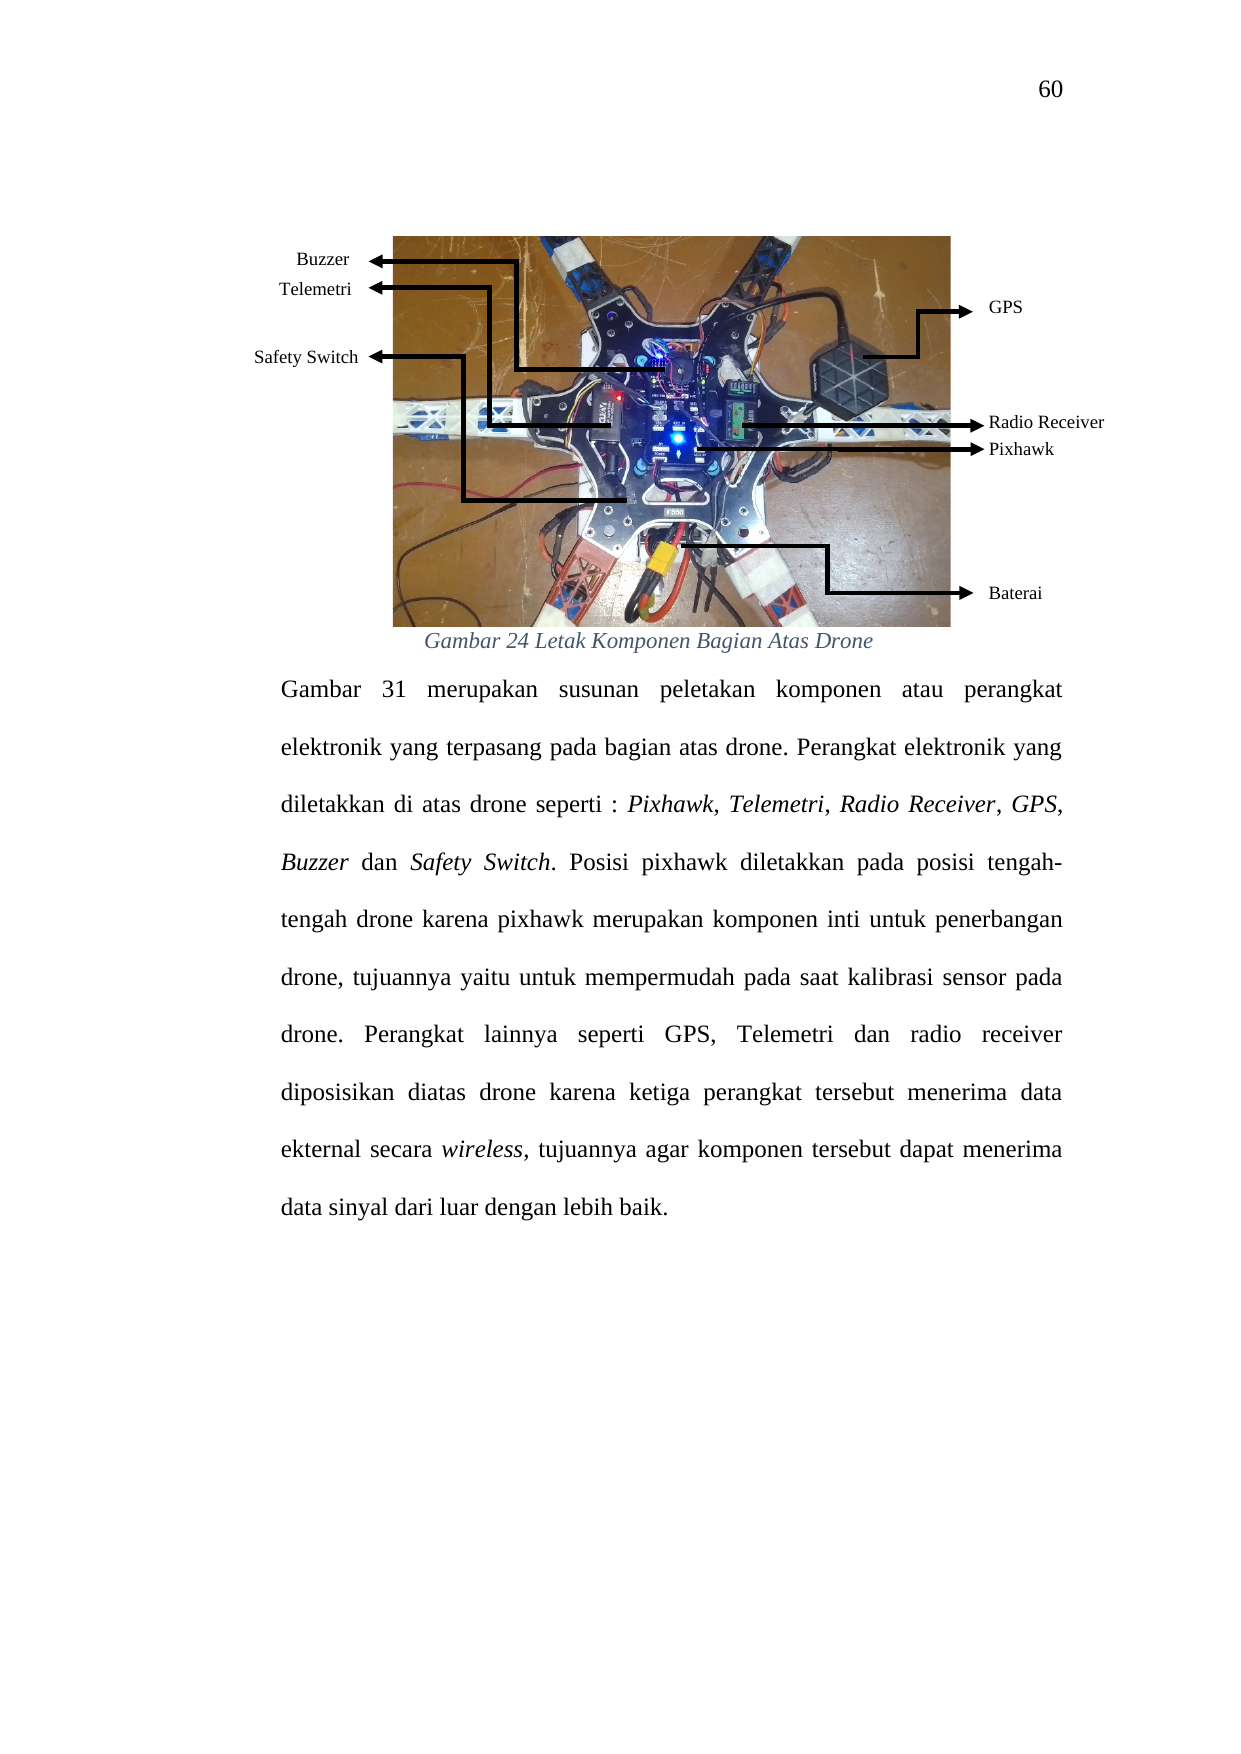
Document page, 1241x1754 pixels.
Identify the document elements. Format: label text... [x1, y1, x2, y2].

picture [392, 236, 951, 627]
list Gambar 31 merupakan susunan peletakan komponen atau perangkat elektronik yang terpasang pada bagian atas drone. Perangkat elektronik yang diletakkan di atas drone seperti : Pixhawk, Telemetri, Radio Receiver, GPS, Buzzer dan Safety Switch. Posisi pixhawk diletakkan pada posisi tengah-tengah drone karena pixhawk merupakan komponen inti untuk penerbangan drone, tujuannya yaitu untuk mempermudah pada saat kalibrasi sensor pada drone. Perangkat lainnya seperti GPS, Telemetri dan radio receiver diposisikan diatas drone karena ketiga perangkat tersebut menerima data ekternal secara wireless, tujuannya agar komponen tersebut dapat menerima data sinyal dari luar dengan lebih baik. [281, 674, 1063, 1220]
